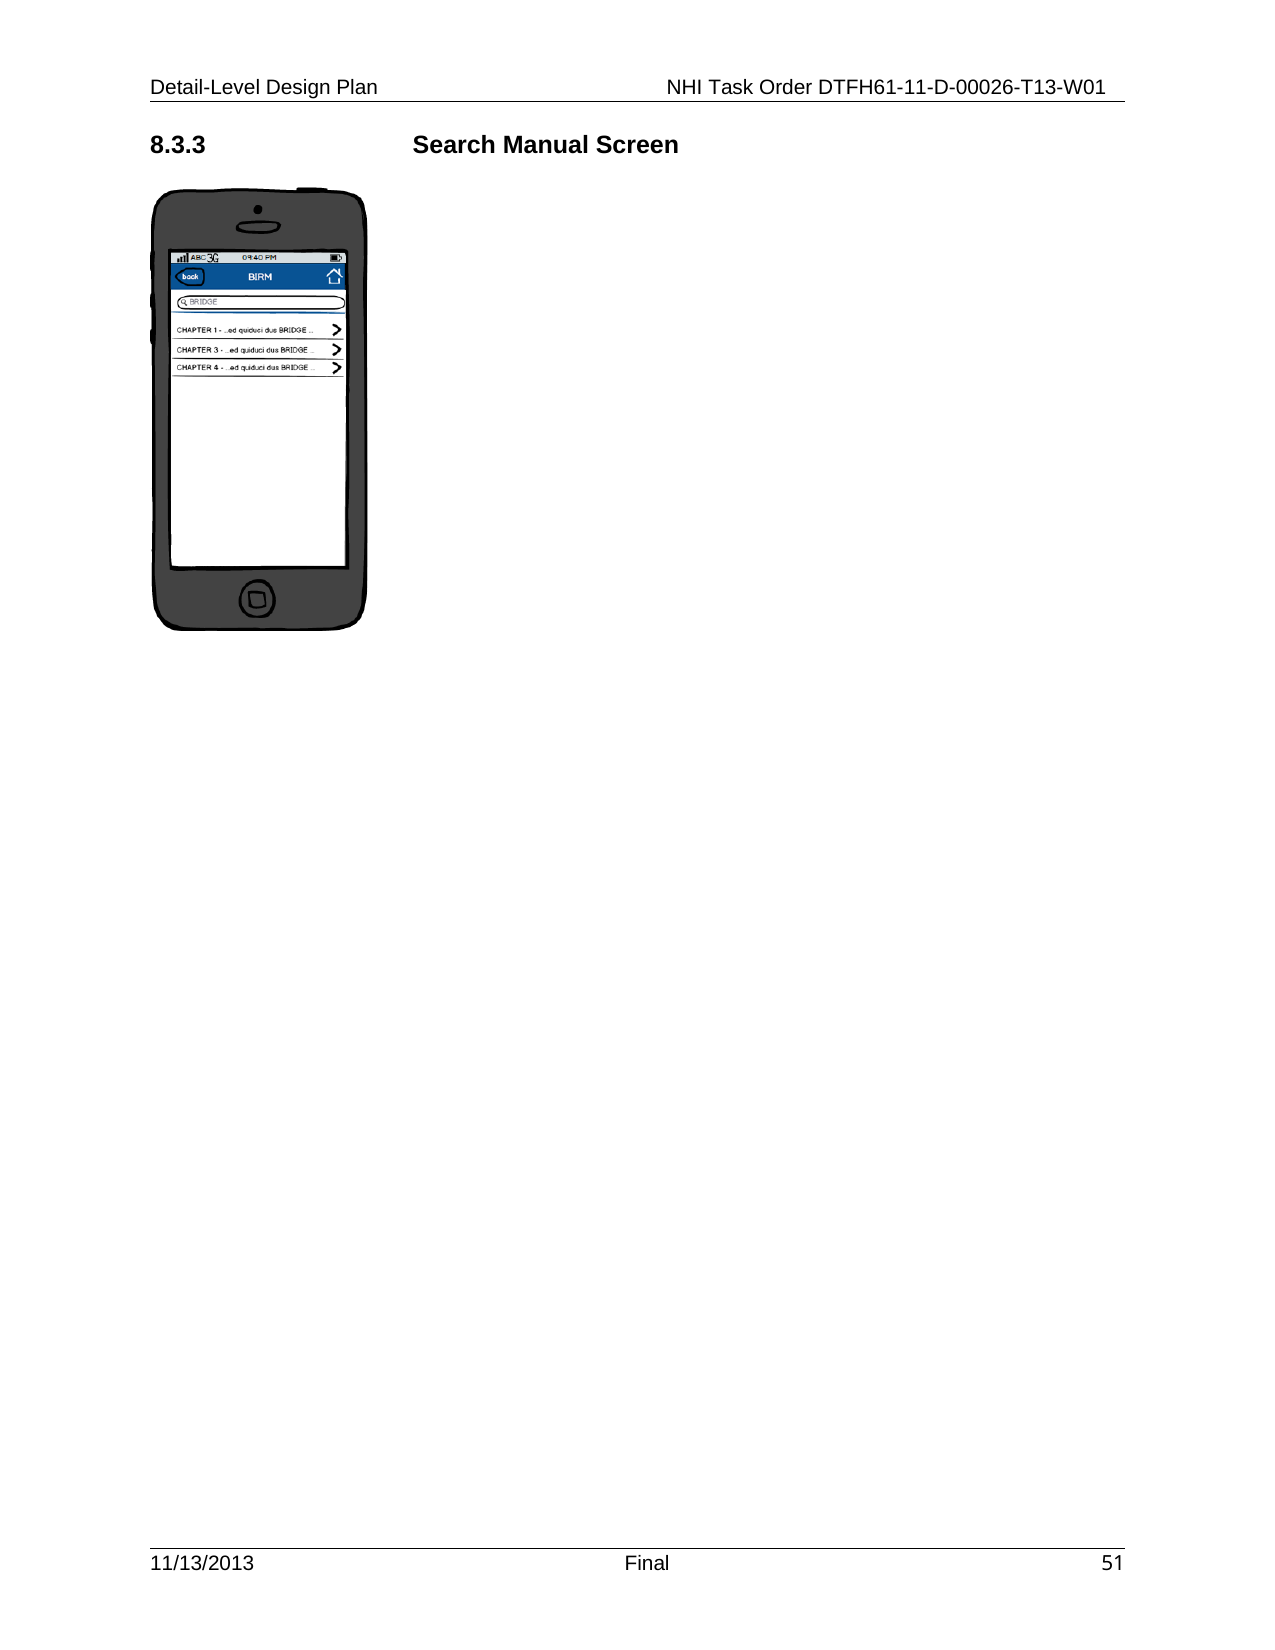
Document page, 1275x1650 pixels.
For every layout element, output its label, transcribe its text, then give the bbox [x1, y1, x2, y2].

subtitle Search Manual Screen [150, 131, 1125, 159]
picture [150, 187, 368, 631]
